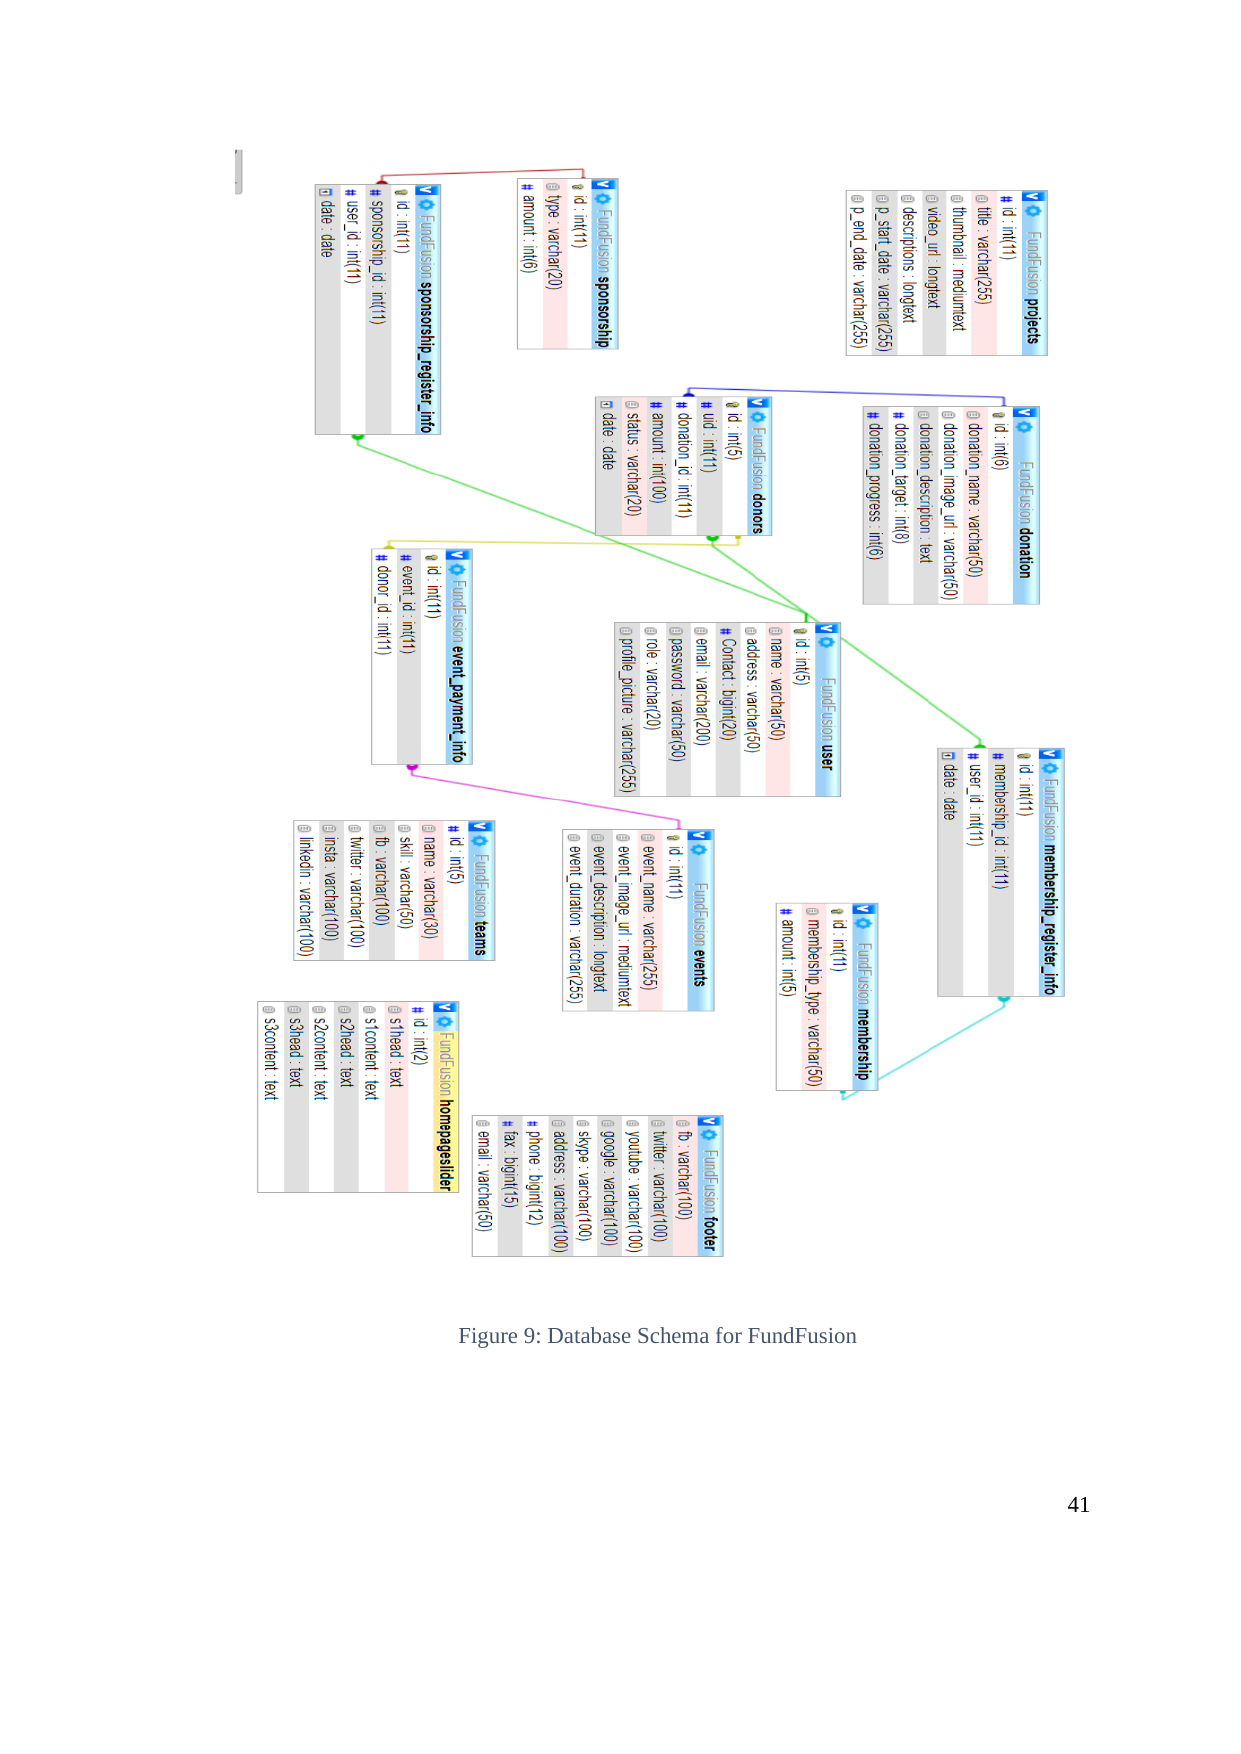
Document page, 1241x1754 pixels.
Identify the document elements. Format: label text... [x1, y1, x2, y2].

picture [235, 151, 1102, 1287]
